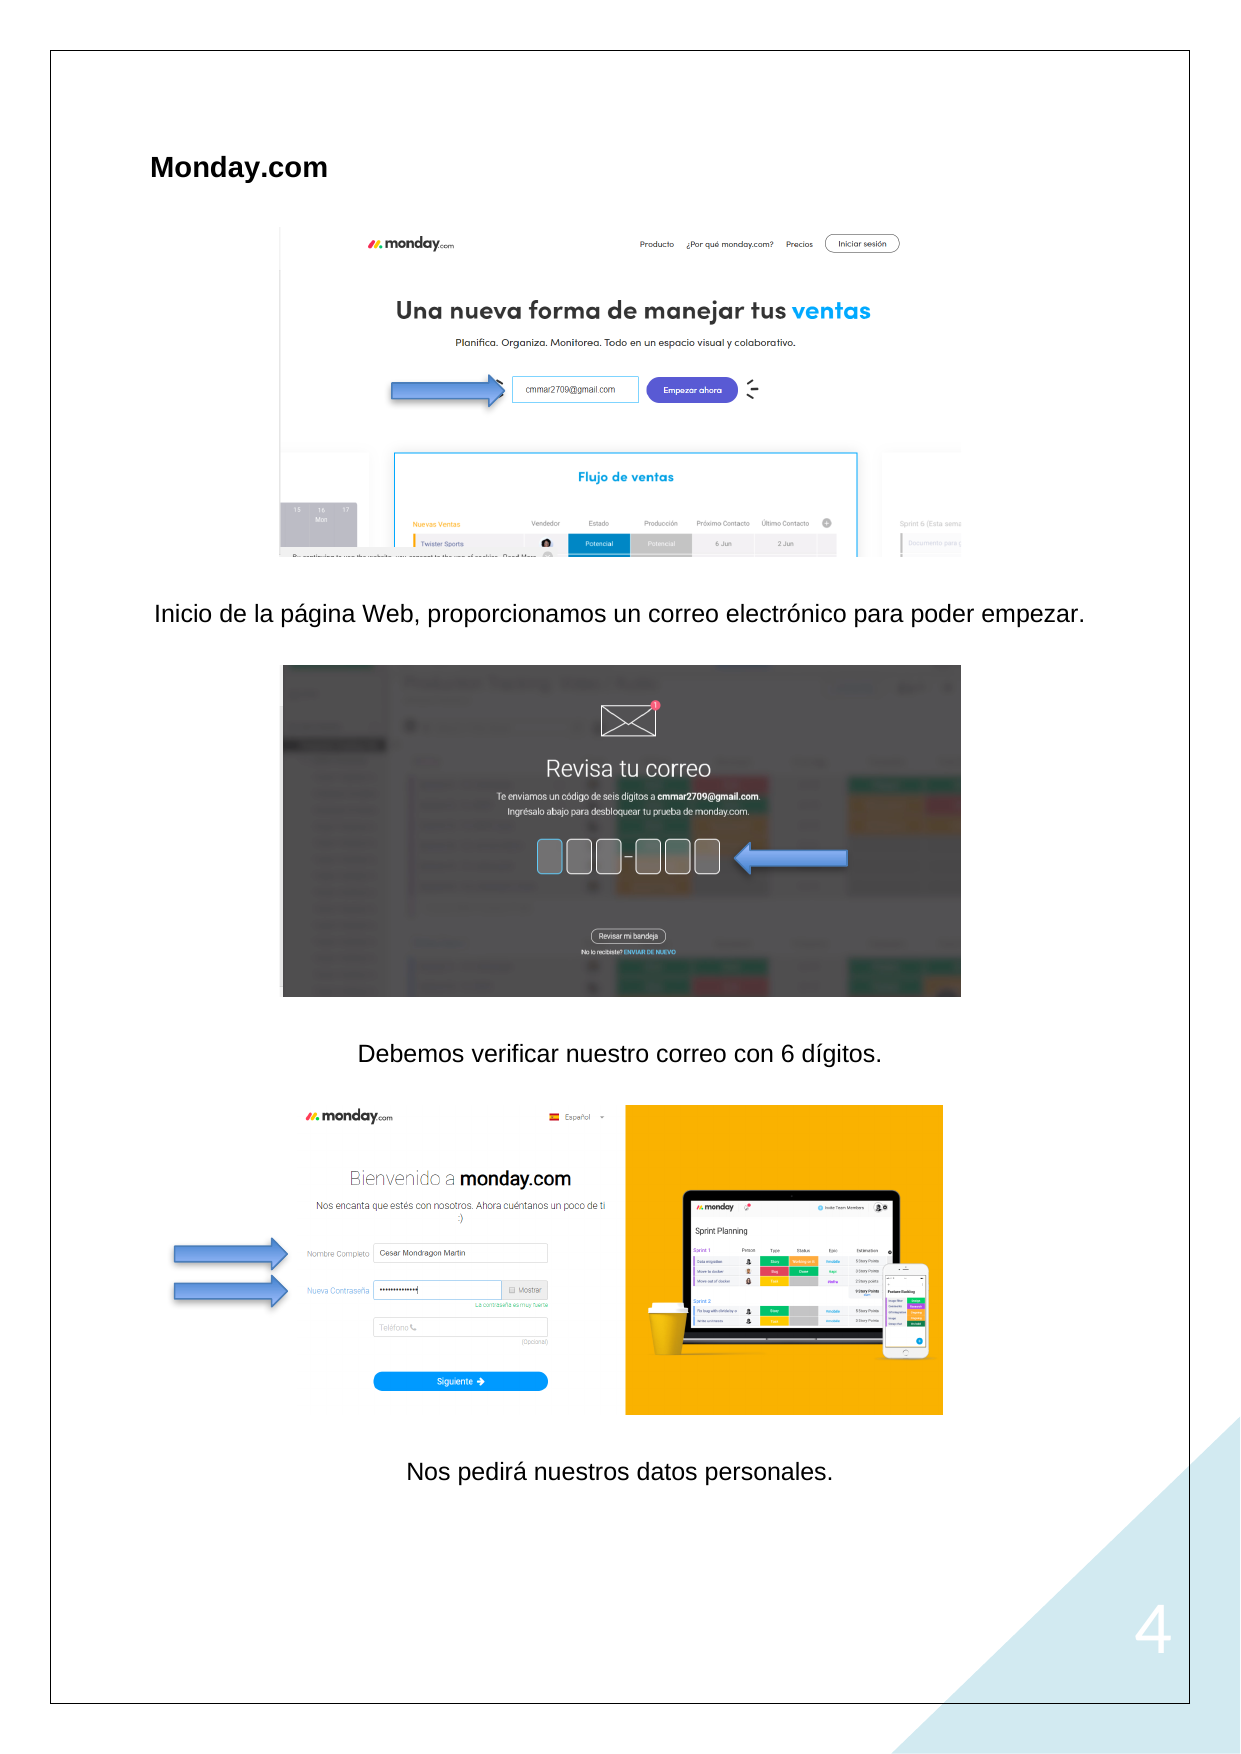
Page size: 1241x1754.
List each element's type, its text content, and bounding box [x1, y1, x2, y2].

text Nos pedirá nuestros datos personales. [150, 1457, 1090, 1485]
picture [279, 227, 962, 557]
text Monday.com [150, 150, 1090, 183]
text Debemos verificar nuestro correo con 6 dígitos. [150, 1039, 1090, 1068]
text Inicio de la página Web, proporcionamos un correo electrónico para poder empezar. [150, 599, 1090, 628]
picture [297, 1105, 943, 1415]
picture [279, 665, 961, 997]
